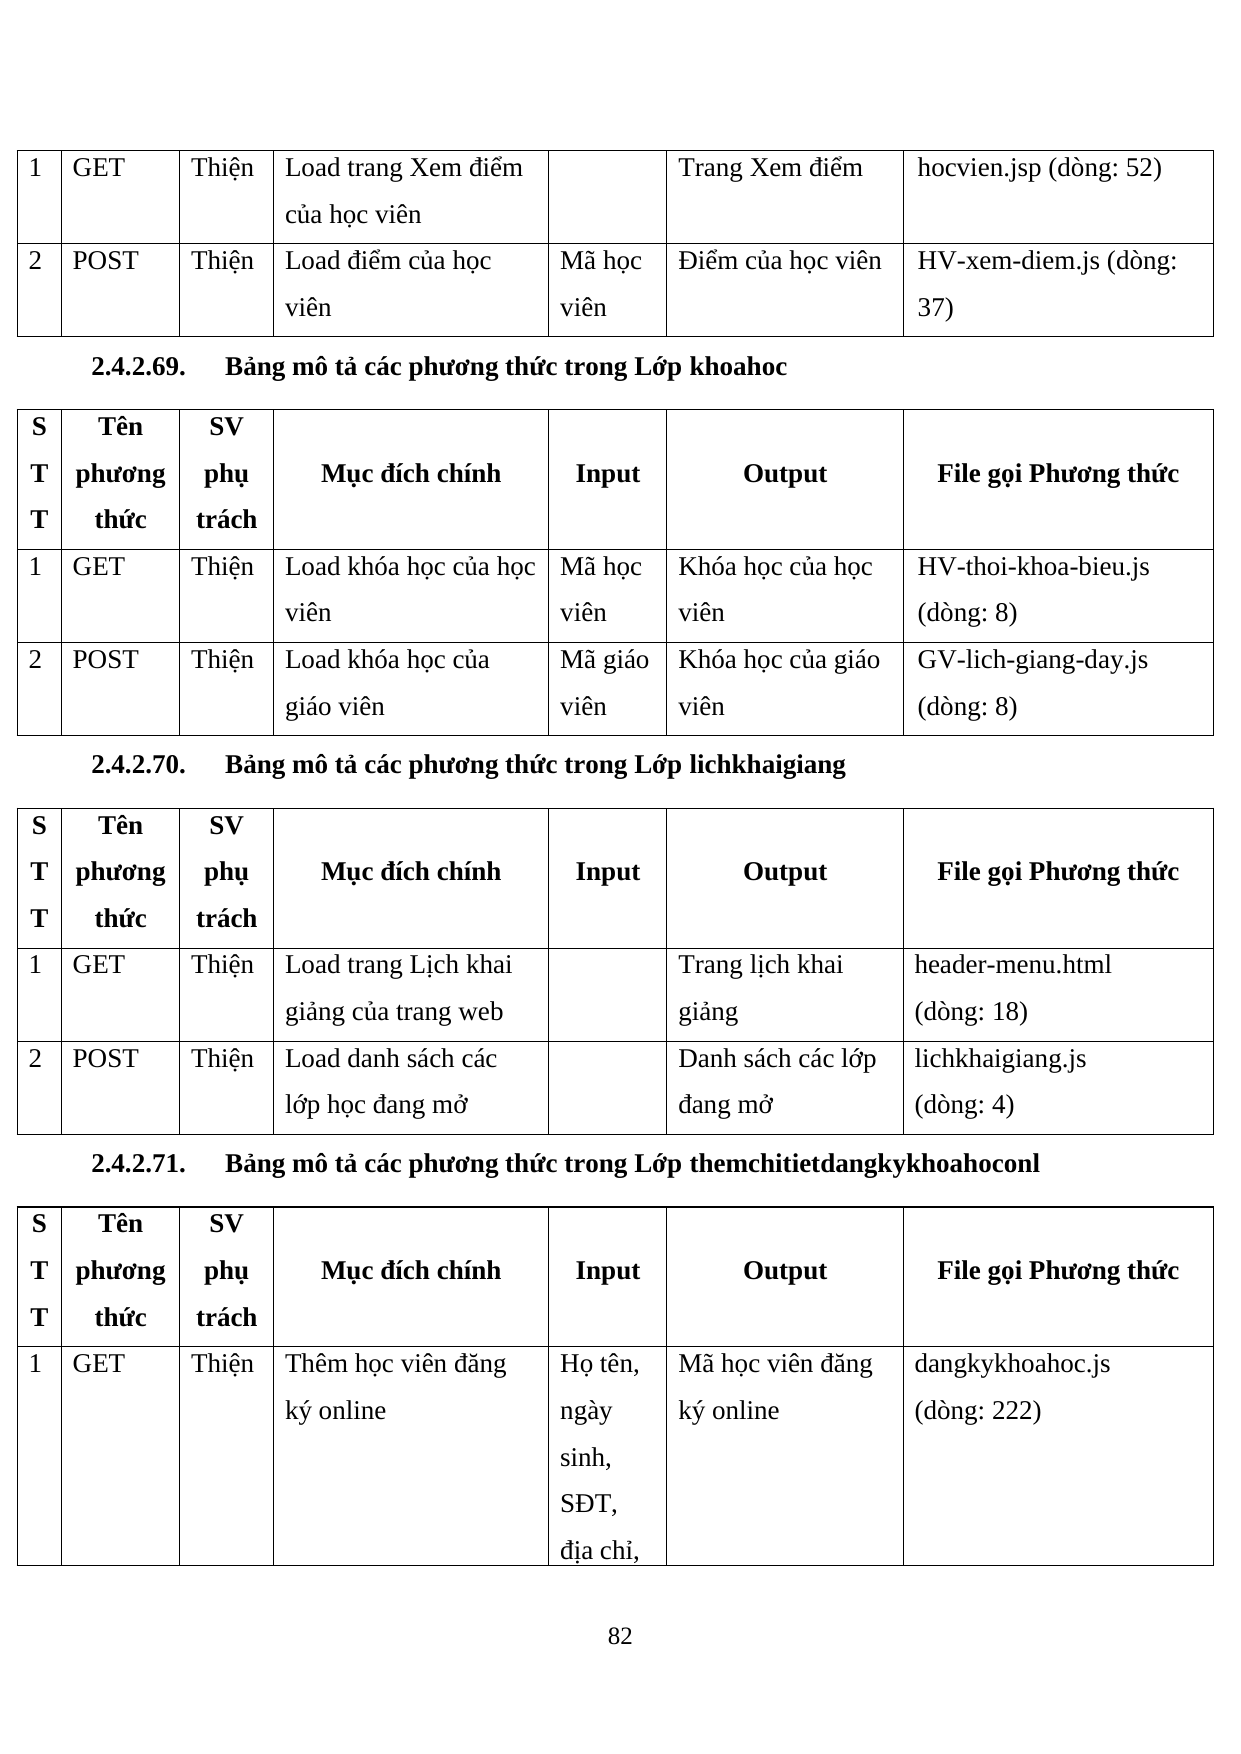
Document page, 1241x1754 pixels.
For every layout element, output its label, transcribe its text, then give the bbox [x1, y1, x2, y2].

subtitle Bảng mô tả các phương thức trong Lớp lichkhaigiang [91, 748, 1090, 780]
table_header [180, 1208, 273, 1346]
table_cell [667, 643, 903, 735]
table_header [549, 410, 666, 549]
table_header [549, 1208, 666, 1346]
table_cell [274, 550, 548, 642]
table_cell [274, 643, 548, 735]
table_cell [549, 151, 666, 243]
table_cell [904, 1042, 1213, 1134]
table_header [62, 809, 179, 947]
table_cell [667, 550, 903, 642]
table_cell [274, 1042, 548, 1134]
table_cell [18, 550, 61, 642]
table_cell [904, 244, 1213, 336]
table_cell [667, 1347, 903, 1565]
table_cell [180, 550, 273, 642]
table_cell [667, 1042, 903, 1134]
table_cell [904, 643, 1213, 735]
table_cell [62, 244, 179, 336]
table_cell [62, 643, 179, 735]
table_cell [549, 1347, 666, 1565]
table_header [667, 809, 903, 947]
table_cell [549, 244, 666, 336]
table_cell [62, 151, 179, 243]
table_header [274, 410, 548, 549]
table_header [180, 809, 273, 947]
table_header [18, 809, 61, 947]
subtitle Bảng mô tả các phương thức trong Lớp themchitietdangkykhoahoconl [91, 1147, 1090, 1178]
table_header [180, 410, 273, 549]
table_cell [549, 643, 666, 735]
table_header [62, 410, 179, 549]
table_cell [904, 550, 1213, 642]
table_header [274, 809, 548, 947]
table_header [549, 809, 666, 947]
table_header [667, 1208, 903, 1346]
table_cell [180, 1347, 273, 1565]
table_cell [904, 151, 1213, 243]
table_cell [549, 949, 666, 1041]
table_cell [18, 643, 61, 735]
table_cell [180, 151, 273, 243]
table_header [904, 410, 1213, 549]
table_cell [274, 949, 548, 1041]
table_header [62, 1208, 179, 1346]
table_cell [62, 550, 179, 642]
subtitle Bảng mô tả các phương thức trong Lớp khoahoc [91, 350, 1090, 381]
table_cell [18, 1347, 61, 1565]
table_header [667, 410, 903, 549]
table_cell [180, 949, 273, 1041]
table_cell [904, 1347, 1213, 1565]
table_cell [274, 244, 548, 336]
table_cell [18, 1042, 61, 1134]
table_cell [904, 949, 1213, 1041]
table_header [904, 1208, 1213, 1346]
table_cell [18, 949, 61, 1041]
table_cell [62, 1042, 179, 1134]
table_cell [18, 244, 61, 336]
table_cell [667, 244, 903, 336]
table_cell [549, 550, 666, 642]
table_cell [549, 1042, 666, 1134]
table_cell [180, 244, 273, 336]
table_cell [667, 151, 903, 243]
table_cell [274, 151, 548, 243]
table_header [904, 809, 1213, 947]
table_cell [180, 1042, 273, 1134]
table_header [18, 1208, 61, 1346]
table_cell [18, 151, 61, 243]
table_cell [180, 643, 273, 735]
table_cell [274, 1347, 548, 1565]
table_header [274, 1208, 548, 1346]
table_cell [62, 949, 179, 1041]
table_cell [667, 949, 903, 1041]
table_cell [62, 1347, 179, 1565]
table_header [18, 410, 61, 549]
